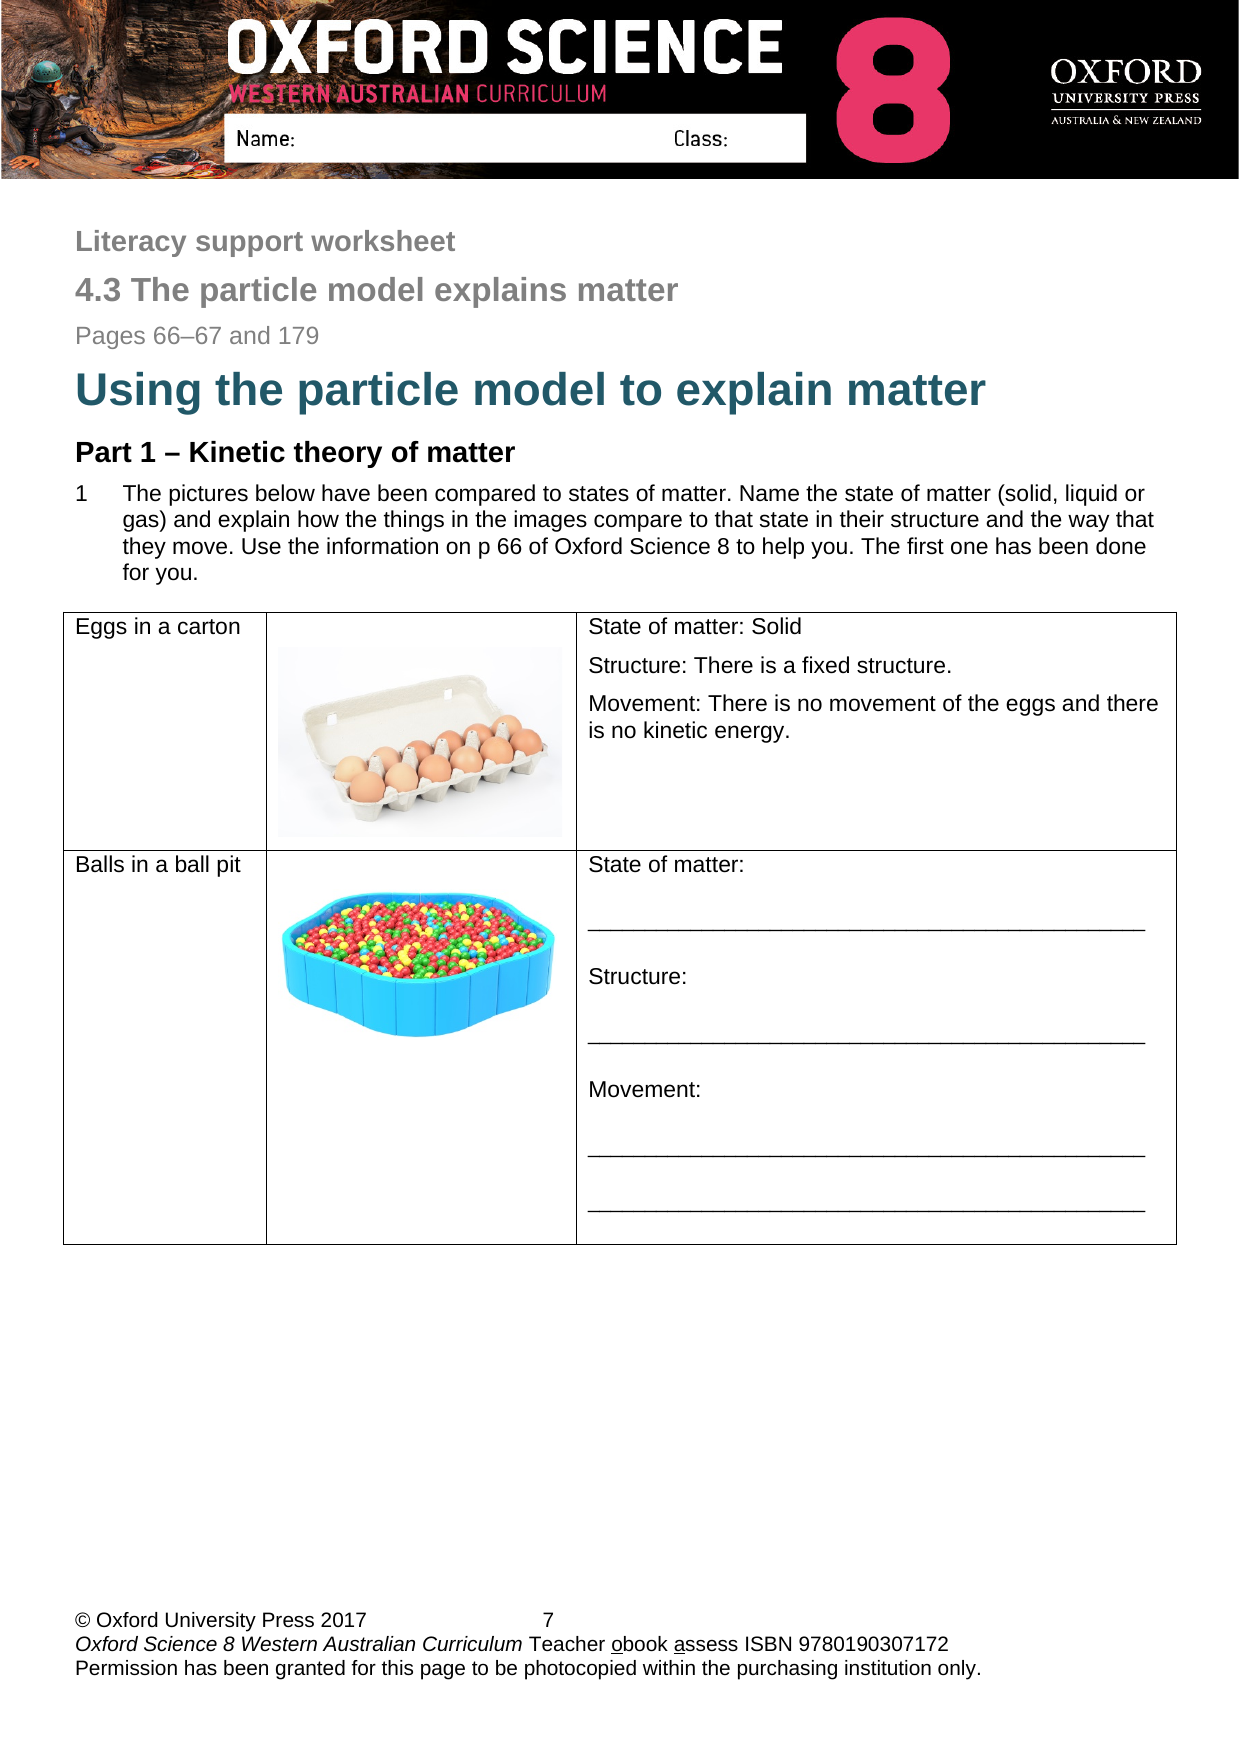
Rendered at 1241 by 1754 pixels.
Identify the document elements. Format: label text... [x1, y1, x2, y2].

picture [278, 889, 558, 1040]
table_header State of matter: Solid Structure: There is a fixed structure. Movement: There is no movement of the eggs and there is no kinetic energy. [577, 613, 1176, 849]
list 1 The pictures below have been compared to states of matter. Name the state of matter (solid, liquid or gas) and explain how the things in the images compare to that state in their structure and the way that they move. Use the information on p 66 of Oxford Science 8 to help you. The first one has been done for you. [75, 480, 1165, 585]
table_cell Balls in a ball pit [64, 851, 266, 1244]
table_cell State of matter: Structure: Movement: [577, 851, 1176, 1244]
text Using the particle model to explain matter [75, 362, 1165, 415]
picture [0, 0, 1238, 178]
text 4.3 The particle model explains matter [75, 270, 1165, 308]
text Part 1 – Kinetic theory of matter [75, 435, 1165, 469]
text Pages 66–67 and 179 [75, 321, 1165, 349]
table_header Eggs in a carton [64, 613, 266, 849]
text Literacy support worksheet [75, 178, 1165, 257]
table_cell [267, 851, 576, 1244]
table_header [267, 613, 576, 849]
picture [278, 647, 563, 837]
